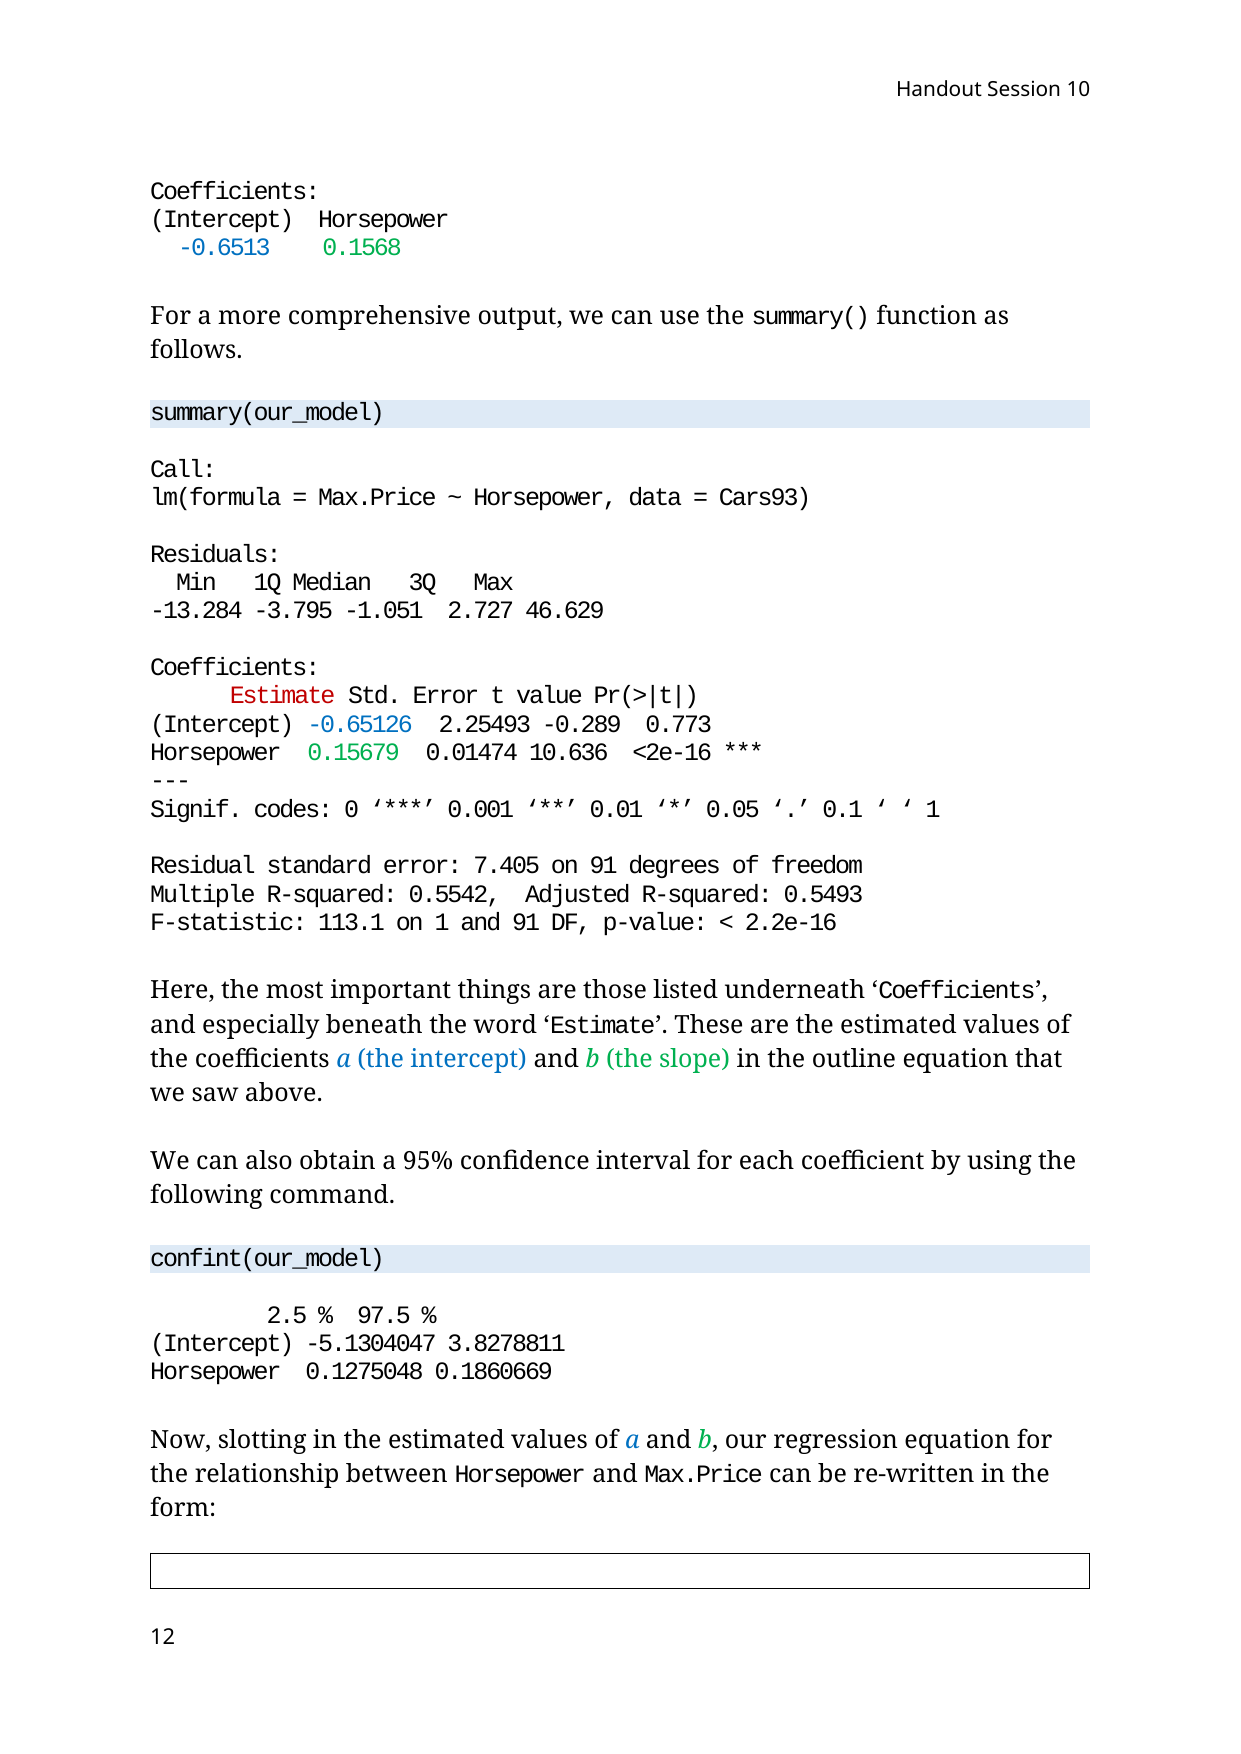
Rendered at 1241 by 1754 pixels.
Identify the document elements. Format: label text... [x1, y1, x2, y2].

text 2.5 % 97.5 % [150, 1302, 1090, 1331]
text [150, 485, 1090, 513]
text Residuals: [150, 541, 1090, 570]
text -0.6513 0.1568 [150, 235, 1090, 263]
text --- [150, 768, 1090, 796]
text summary(our_model) [150, 400, 1090, 428]
text Coefficients: [150, 178, 1090, 207]
text (Intercept) Horsepower [150, 207, 1090, 235]
text Multiple R-squared: 0.5542, Adjusted R-squared: 0.5493 [150, 881, 1090, 910]
text Call: [150, 456, 1090, 485]
text For a more comprehensive output, we can use the summary() function as follows. [150, 297, 1090, 366]
text confint(our_model) [150, 1245, 1090, 1273]
text Coefficients: [150, 655, 1090, 683]
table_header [151, 1554, 1089, 1587]
text Signif. codes: 0 ‘***’ 0.001 ‘**’ 0.01 ‘*’ 0.05 ‘.’ 0.1 ‘ ‘ 1 [150, 796, 1090, 825]
text We can also obtain a 95% confidence interval for each coefficient by using the following command. [150, 1143, 1090, 1211]
text F-statistic: 113.1 on 1 and 91 DF, p-value: < 2.2e-16 [150, 910, 1090, 938]
text Min 1Q Median 3Q Max [150, 570, 1090, 598]
text (Intercept) -0.65126 2.25493 -0.289 0.773 [150, 711, 1090, 740]
text -13.284 -3.795 -1.051 2.727 46.629 [150, 598, 1090, 626]
text Now, slotting in the estimated values of a and b, our regression equation for the relationship between Horsepower and Max.Price can be re-written in the form: [150, 1421, 1090, 1524]
text Estimate Std. Error t value Pr(>|t|) [150, 683, 1090, 711]
text Here, the most important things are those listed underneath ‘Coefficients’, and especially beneath the word ‘Estimate’. These are the estimated values of the coefficients a (the intercept) and b (the slope) in the outline equation that we saw above. [150, 972, 1090, 1109]
text Residual standard error: 7.405 on 91 degrees of freedom [150, 853, 1090, 881]
text Horsepower 0.1275048 0.1860669 [150, 1359, 1090, 1387]
text (Intercept) -5.1304047 3.8278811 [150, 1331, 1090, 1359]
text Horsepower 0.15679 0.01474 10.636 <2e-16 *** [150, 740, 1090, 768]
